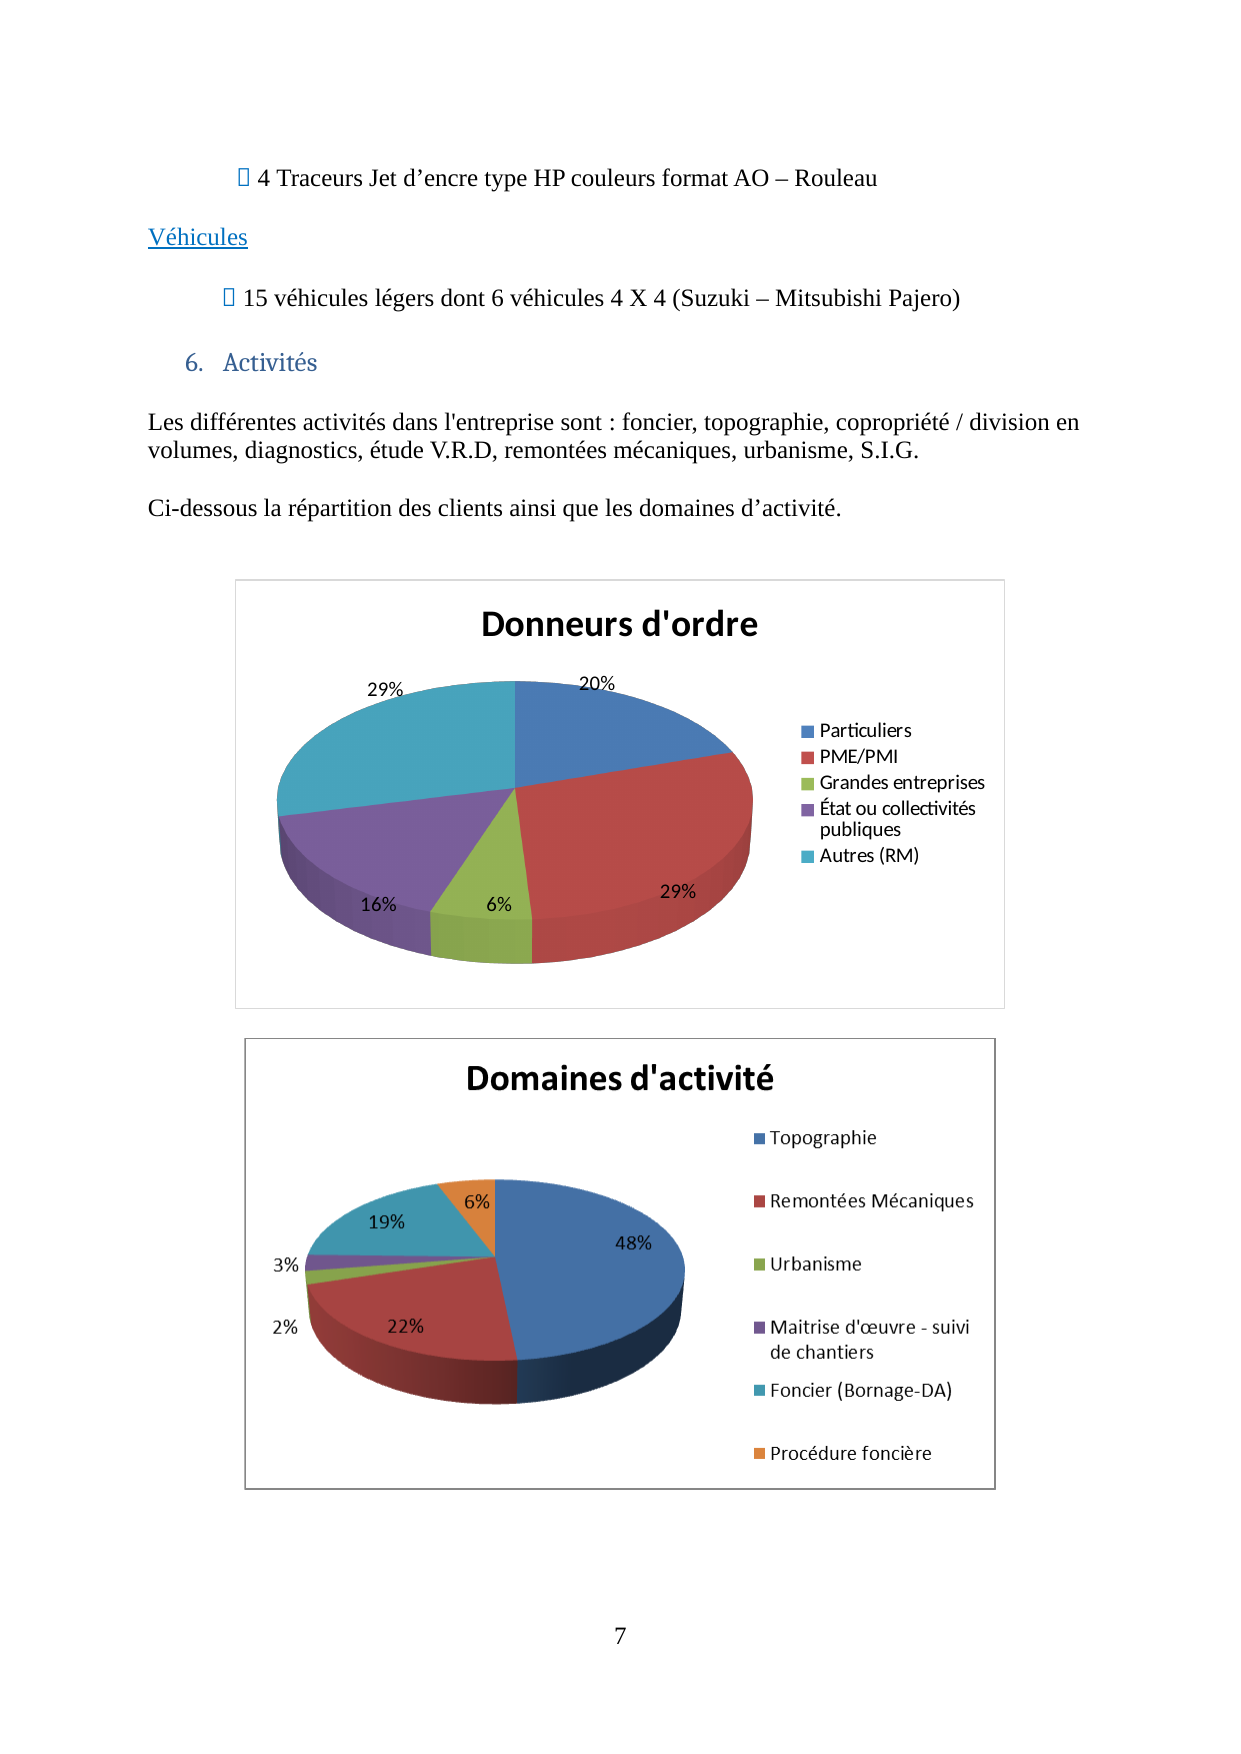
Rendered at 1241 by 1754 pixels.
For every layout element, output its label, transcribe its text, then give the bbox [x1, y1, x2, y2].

picture [244, 1038, 996, 1490]
text  15 véhicules légers dont 6 véhicules 4 X 4 (Suzuki – Mitsubishi Pajero) [148, 280, 1093, 314]
text  4 Traceurs Jet d’encre type HP couleurs format AO – Rouleau [236, 159, 1093, 194]
text Les différentes activités dans l'entreprise sont : foncier, topographie, copropriété / division en volumes, diagnostics, étude V.R.D, remontées mécaniques, urbanisme, S.I.G. [148, 407, 1093, 464]
text Ci-dessous la répartition des clients ainsi que les domaines d’activité. [148, 493, 1093, 522]
subtitle Activités [185, 347, 1093, 378]
text Véhicules [148, 222, 1093, 251]
